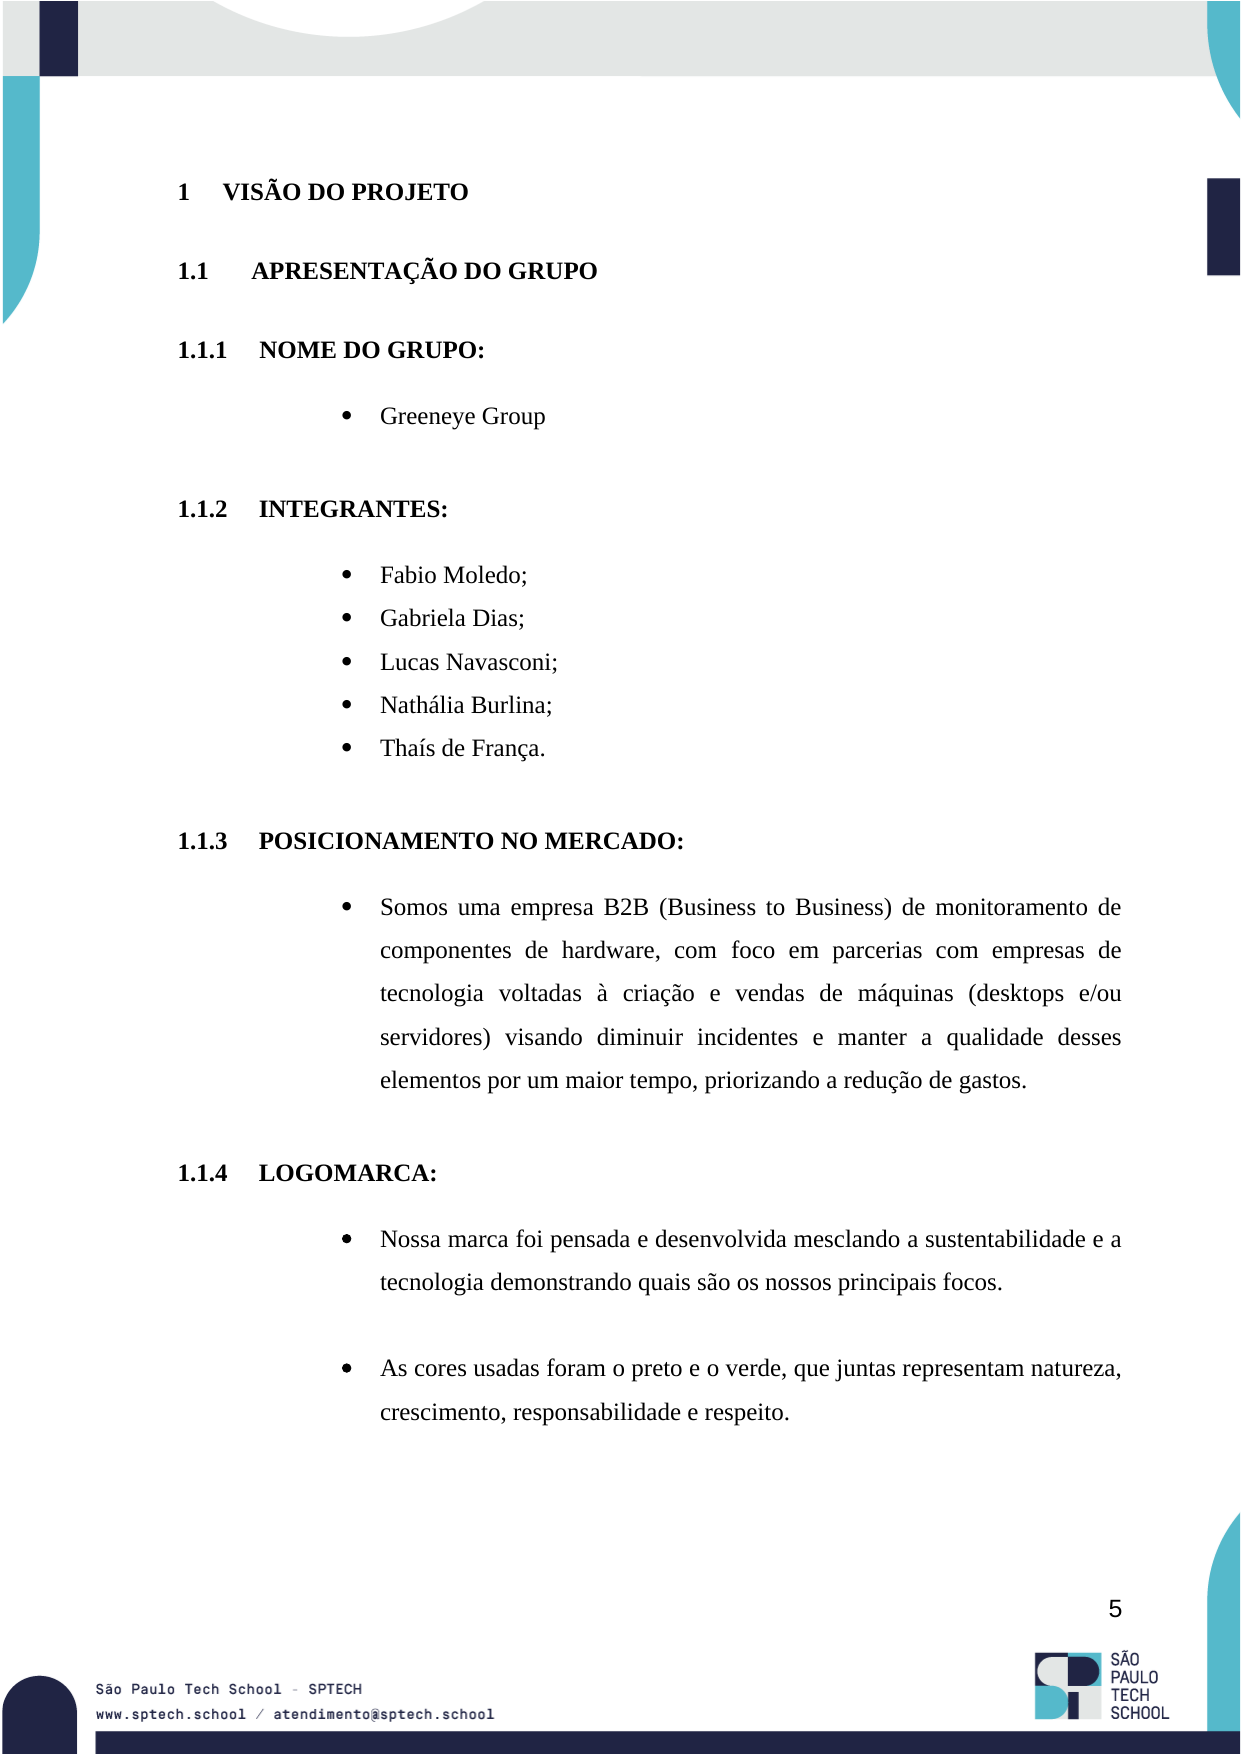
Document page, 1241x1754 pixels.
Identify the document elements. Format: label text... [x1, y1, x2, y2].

subtitle POSICIONAMENTO NO MERCADO: [177, 826, 1122, 855]
list Greeneye Group [342, 401, 1122, 430]
list Nathália Burlina; [342, 690, 1122, 718]
subtitle LOGOMARCA: [177, 1158, 1122, 1187]
list Thaís de França. [342, 733, 1122, 762]
list Fabio Moledo; [342, 560, 1122, 589]
picture [2, 1, 1241, 1754]
list As cores usadas foram o preto e o verde, que juntas representam natureza, crescimento, responsabilidade e respeito. [342, 1353, 1122, 1425]
subtitle INTEGRANTES: [177, 494, 1122, 523]
subtitle VISÃO DO PROJETO [177, 177, 1122, 206]
list Somos uma empresa B2B (Business to Business) de monitoramento de componentes de hardware, com foco em parcerias com empresas de tecnologia voltadas à criação e vendas de máquinas (desktops e/ou servidores) visando diminuir incidentes e manter a qualidade desses elementos por um maior tempo, priorizando a redução de gastos. [342, 892, 1122, 1093]
list Nossa marca foi pensada e desenvolvida mesclando a sustentabilidade e a tecnologia demonstrando quais são os nossos principais focos. [342, 1224, 1122, 1296]
subtitle APRESENTAÇÃO DO GRUPO [177, 256, 1122, 285]
list Gabriela Dias; [342, 603, 1122, 632]
subtitle NOME DO GRUPO: [177, 335, 1122, 363]
list Lucas Navasconi; [342, 647, 1122, 675]
